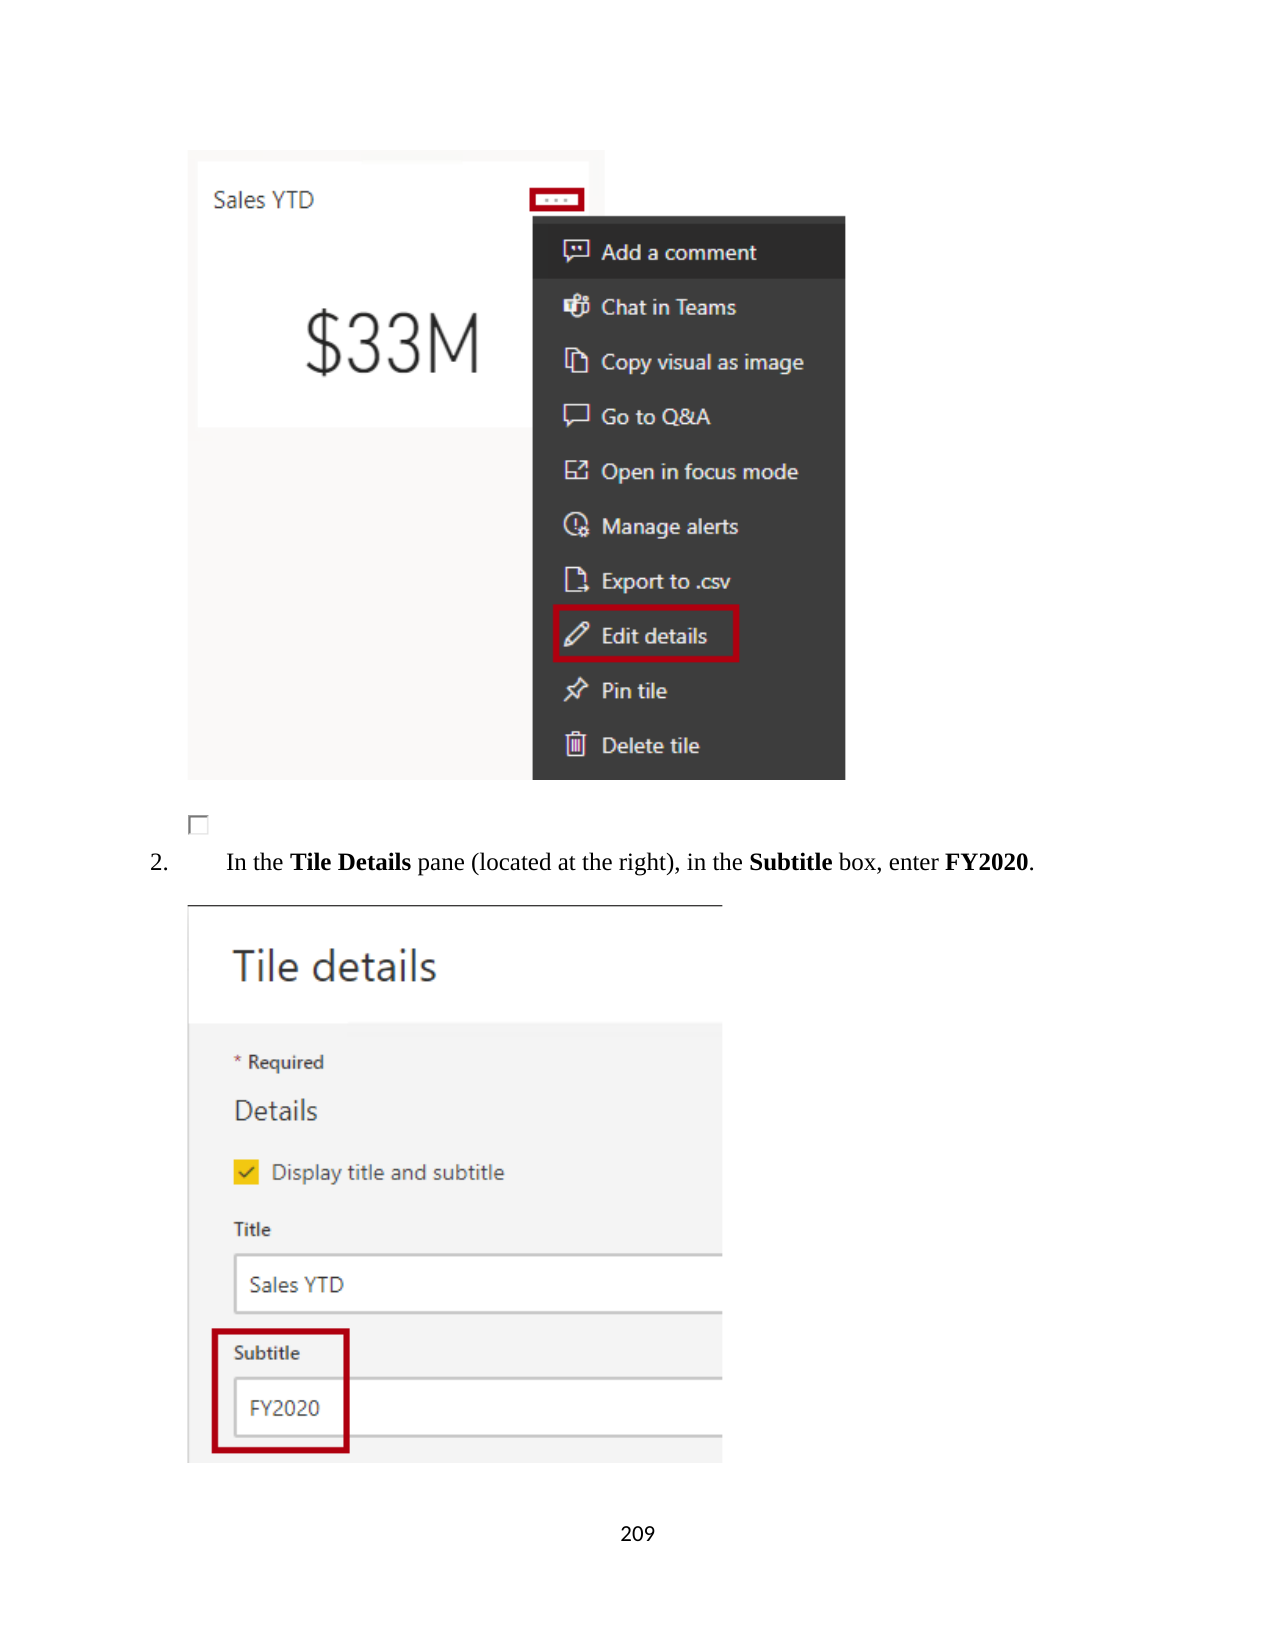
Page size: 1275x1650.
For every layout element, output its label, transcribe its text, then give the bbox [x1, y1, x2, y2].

list In the Tile Details pane (located at the right), in the Subtitle box, enter FY2020. [150, 809, 1162, 876]
picture [187, 150, 846, 780]
picture [187, 905, 723, 1463]
